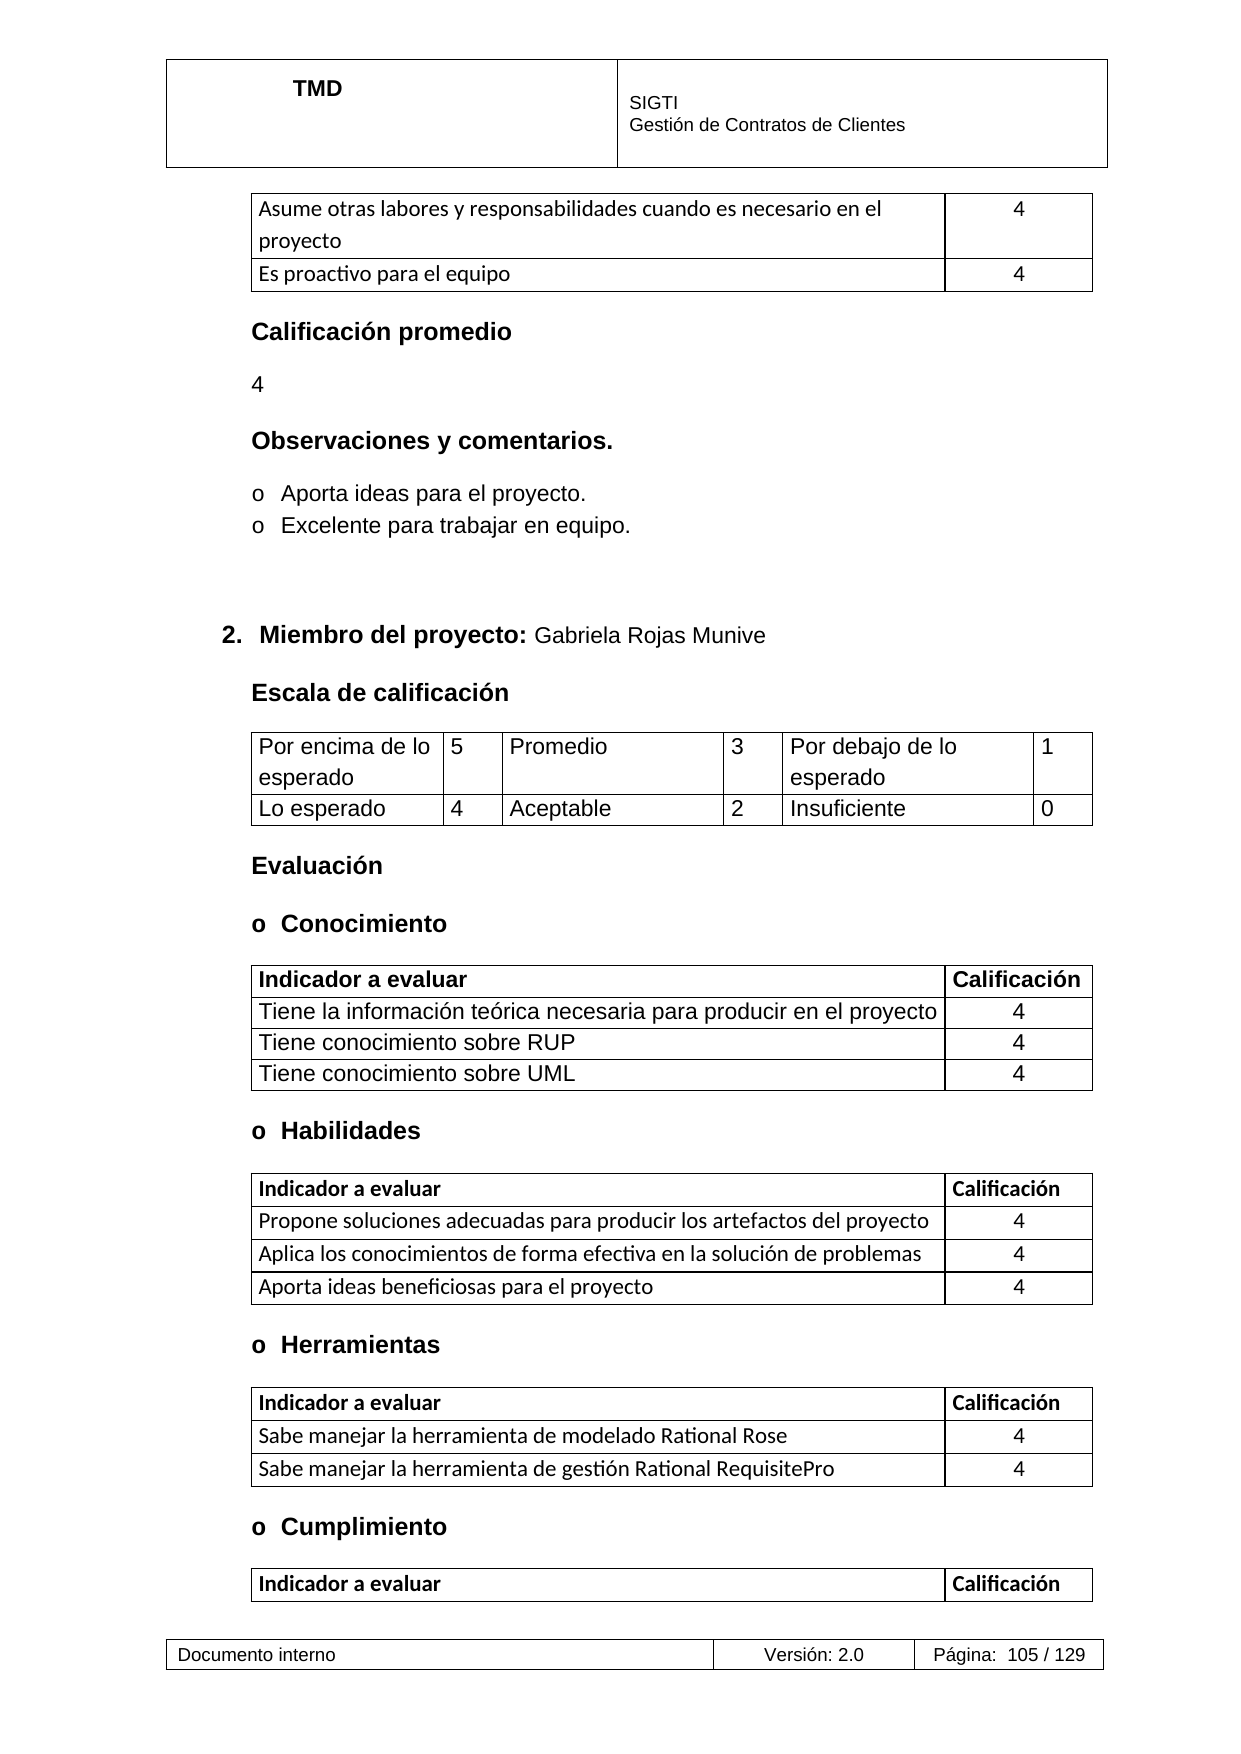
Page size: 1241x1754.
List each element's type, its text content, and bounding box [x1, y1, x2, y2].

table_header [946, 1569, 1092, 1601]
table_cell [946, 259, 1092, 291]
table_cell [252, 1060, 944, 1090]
list Conocimiento [251, 909, 1092, 940]
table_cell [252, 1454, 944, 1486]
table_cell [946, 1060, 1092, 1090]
list 4 [251, 371, 1092, 397]
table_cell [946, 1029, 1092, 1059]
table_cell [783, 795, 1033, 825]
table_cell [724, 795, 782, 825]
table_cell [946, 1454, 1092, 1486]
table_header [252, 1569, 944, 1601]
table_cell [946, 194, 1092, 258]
list Miembro del proyecto: Gabriela Rojas Munive [222, 620, 1092, 649]
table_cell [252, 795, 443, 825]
list Calificación promedio [251, 317, 1092, 346]
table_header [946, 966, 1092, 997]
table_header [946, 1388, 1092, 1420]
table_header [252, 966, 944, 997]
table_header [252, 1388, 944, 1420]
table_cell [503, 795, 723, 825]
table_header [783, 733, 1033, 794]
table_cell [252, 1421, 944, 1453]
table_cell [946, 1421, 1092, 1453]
list Escala de calificación [251, 678, 1092, 707]
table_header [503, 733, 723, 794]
list Aporta ideas para el proyecto. [251, 480, 1092, 508]
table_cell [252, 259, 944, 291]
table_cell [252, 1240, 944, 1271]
list Evaluación [251, 851, 1092, 880]
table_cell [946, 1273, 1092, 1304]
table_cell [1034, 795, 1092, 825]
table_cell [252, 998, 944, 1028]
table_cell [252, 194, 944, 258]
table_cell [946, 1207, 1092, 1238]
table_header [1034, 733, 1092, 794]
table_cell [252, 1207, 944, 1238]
list Habilidades [251, 1116, 1092, 1147]
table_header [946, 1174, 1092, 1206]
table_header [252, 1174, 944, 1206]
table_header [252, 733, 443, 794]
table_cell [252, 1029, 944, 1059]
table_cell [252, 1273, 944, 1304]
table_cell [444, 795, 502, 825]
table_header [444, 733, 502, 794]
list Excelente para trabajar en equipo. [251, 512, 1092, 541]
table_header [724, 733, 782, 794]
list Herramientas [251, 1330, 1092, 1361]
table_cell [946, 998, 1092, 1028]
list Observaciones y comentarios. [251, 426, 1092, 455]
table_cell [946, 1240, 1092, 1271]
list Cumplimiento [251, 1512, 1092, 1542]
